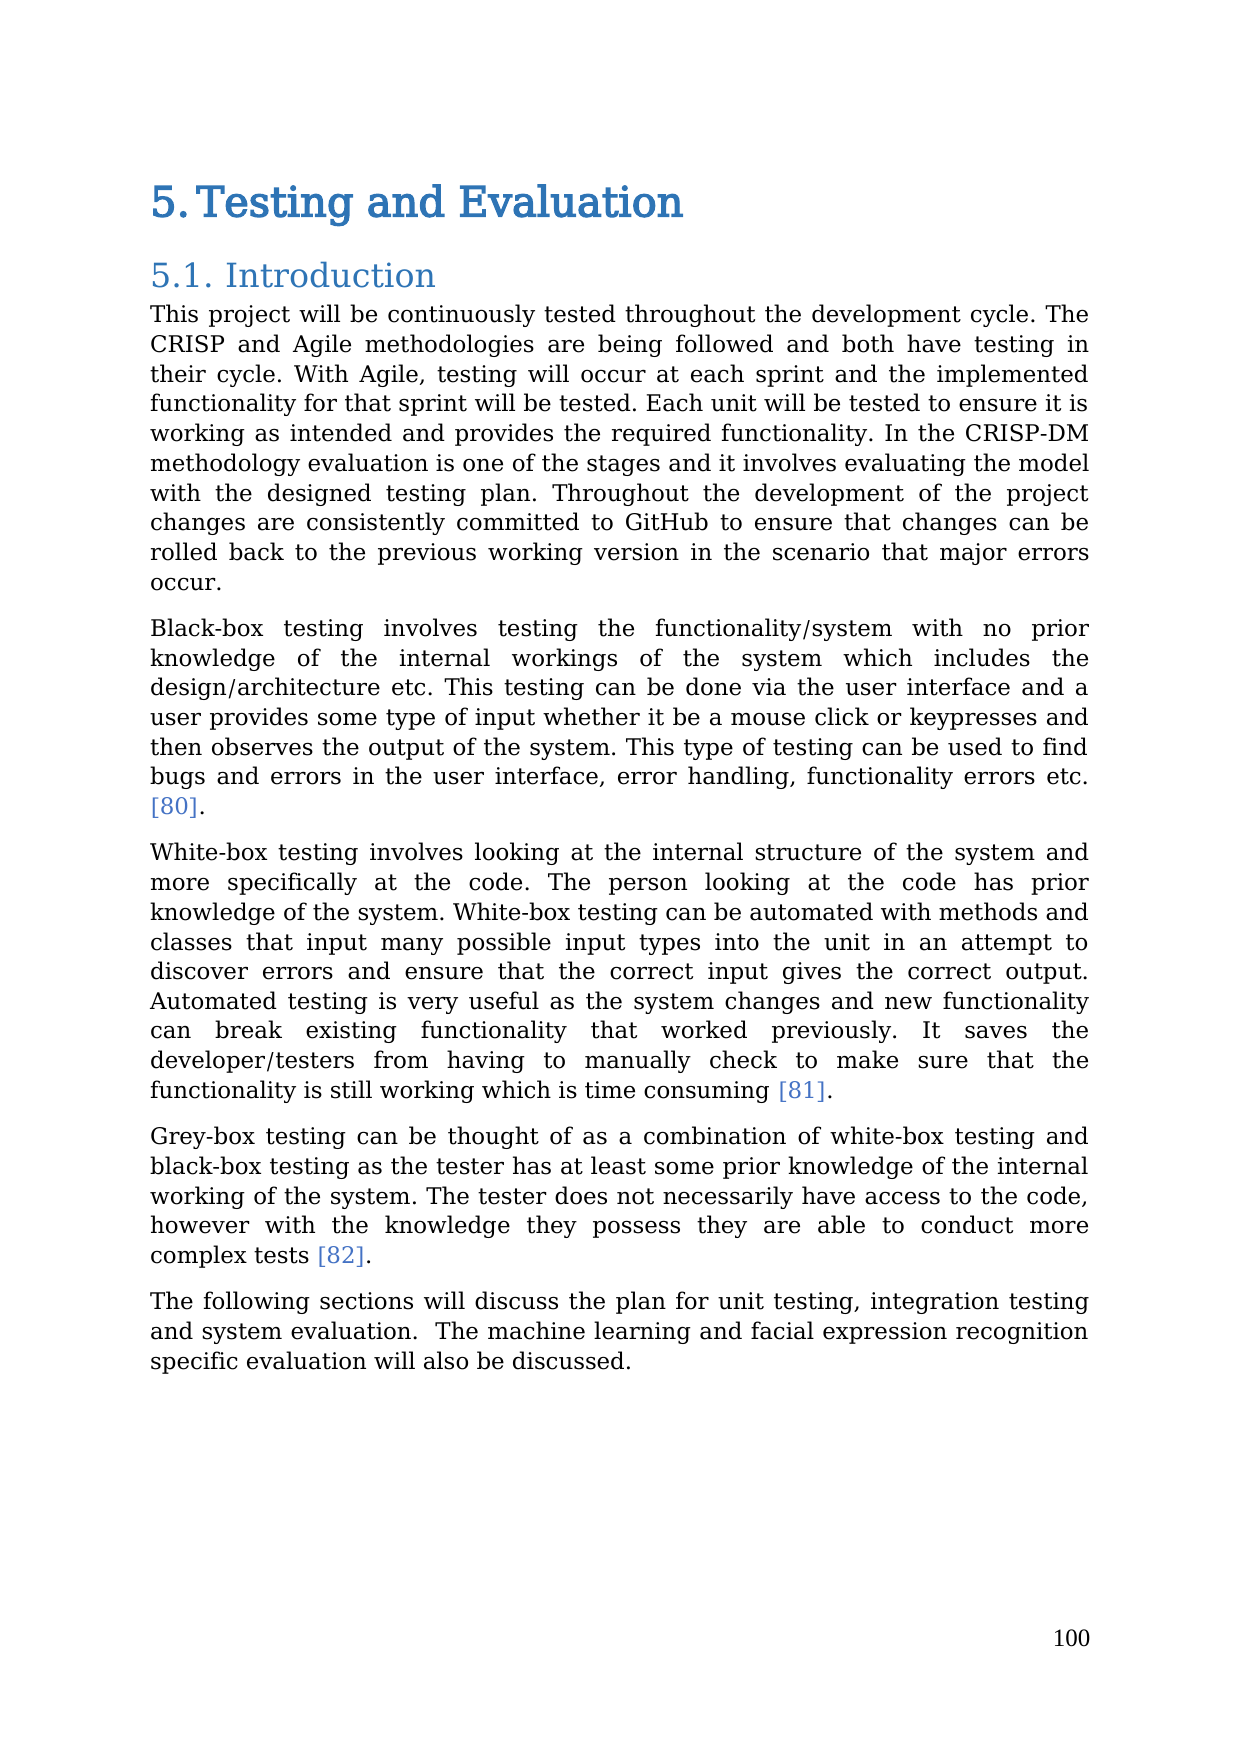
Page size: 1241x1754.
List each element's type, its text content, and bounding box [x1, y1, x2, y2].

text This project will be continuously tested throughout the development cycle. The CRISP and Agile methodologies are being followed and both have testing in their cycle. With Agile, testing will occur at each sprint and the implemented functionality for that sprint will be tested. Each unit will be tested to ensure it is working as intended and provides the required functionality. In the CRISP-DM methodology evaluation is one of the stages and it involves evaluating the model with the designed testing plan. Throughout the development of the project changes are consistently committed to GitHub to ensure that changes can be rolled back to the previous working version in the scenario that major errors occur. [150, 300, 1090, 595]
text Grey-box testing can be thought of as a combination of white-box testing and black-box testing as the tester has at least some prior knowledge of the internal working of the system. The tester does not necessarily have access to the code, however with the knowledge they possess they are able to conduct more complex tests [82]. [150, 1122, 1090, 1268]
text Black-box testing involves testing the functionality/system with no prior knowledge of the internal workings of the system which includes the design/architecture etc. This testing can be done via the user interface and a user provides some type of input whether it be a mouse click or keypresses and then observes the output of the system. This type of testing can be used to find bugs and errors in the user interface, error handling, functionality errors etc. [80]. [150, 614, 1090, 819]
text White-box testing involves looking at the internal structure of the system and more specifically at the code. The person looking at the code has prior knowledge of the system. White-box testing can be automated with methods and classes that input many possible input types into the unit in an attempt to discover errors and ensure that the correct input gives the correct output. Automated testing is very useful as the system changes and new functionality can break existing functionality that worked previously. It saves the developer/testers from having to manually check to make sure that the functionality is still working which is time consuming [81]. [150, 838, 1090, 1103]
subtitle Testing and Evaluation [150, 175, 1090, 225]
text The following sections will discuss the plan for unit testing, integration testing and system evaluation. The machine learning and facial expression recognition specific evaluation will also be discussed. [150, 1287, 1090, 1374]
subtitle Introduction [150, 254, 1090, 294]
